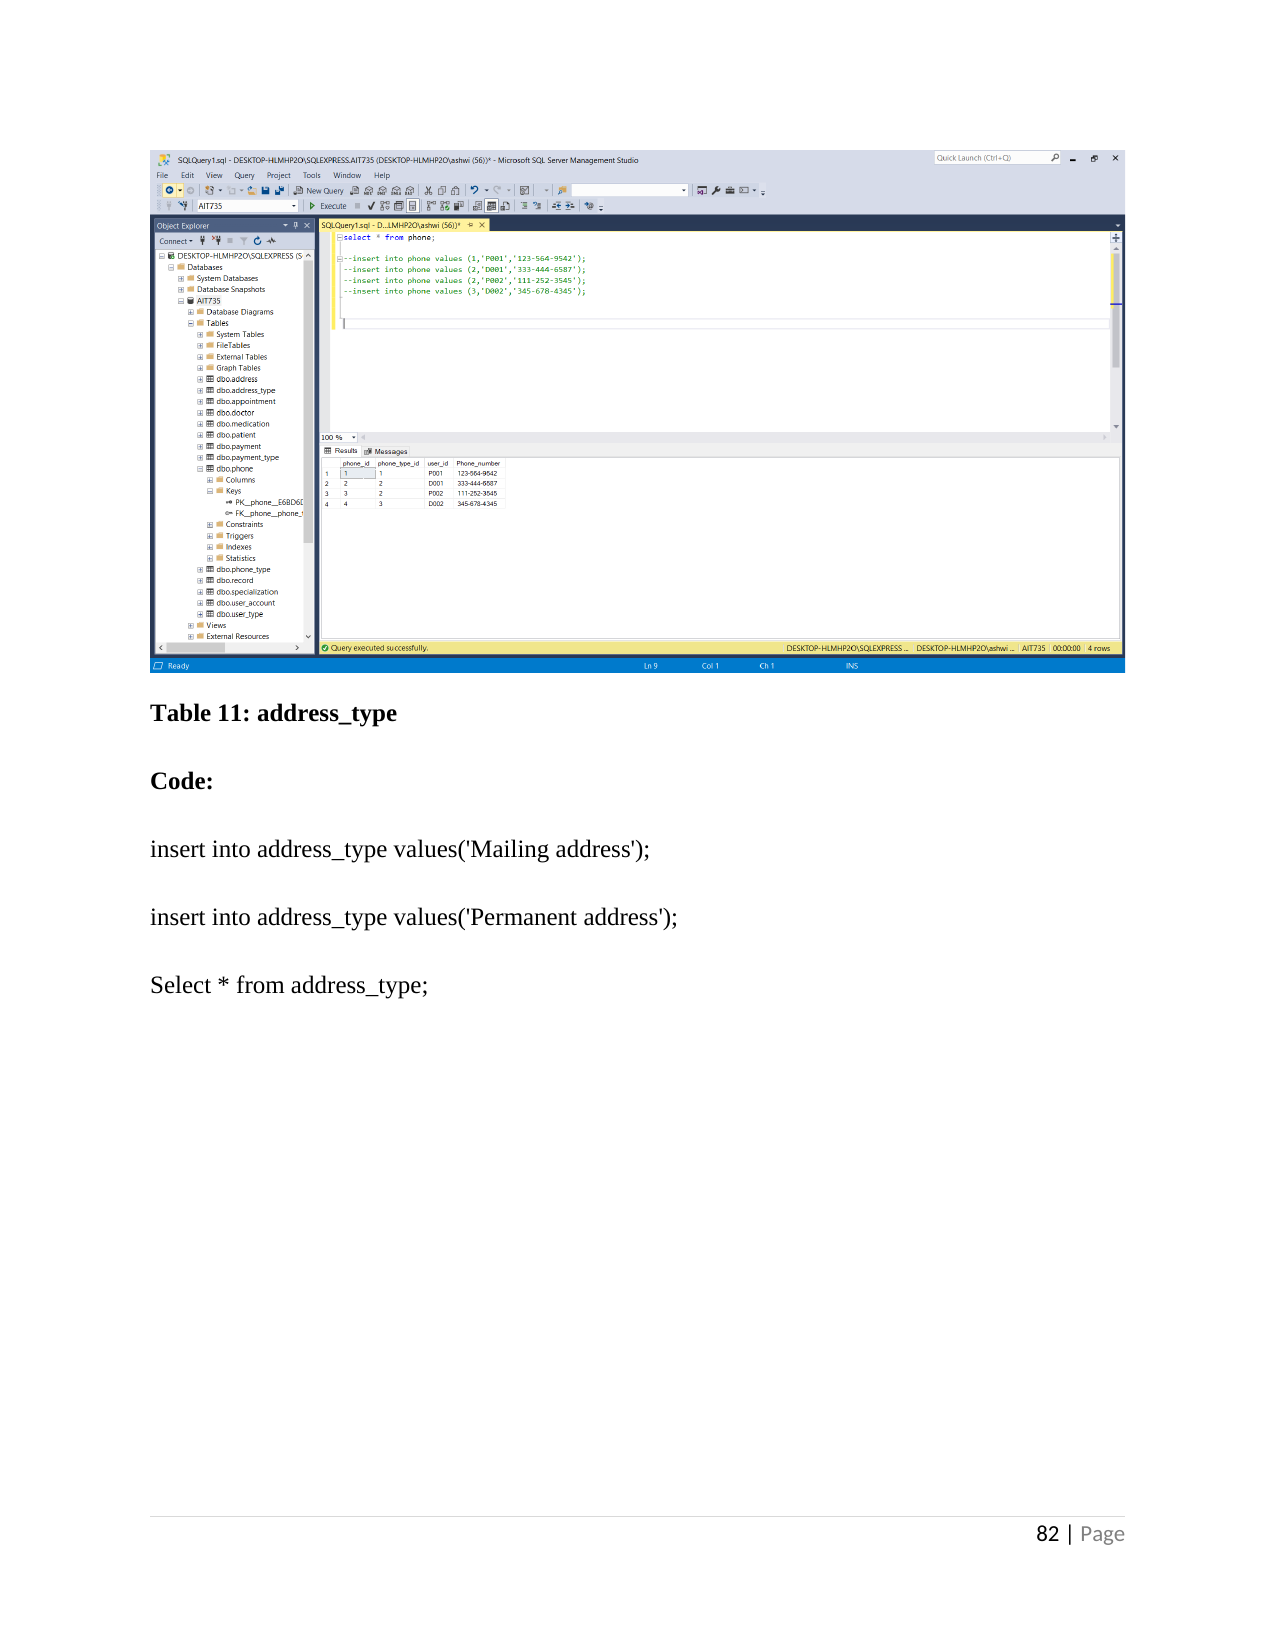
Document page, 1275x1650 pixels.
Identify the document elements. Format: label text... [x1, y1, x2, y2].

text Code: [150, 766, 1125, 795]
text Select * from address_type; [150, 971, 1125, 999]
text Table 11: address_type [150, 698, 1125, 727]
text insert into address_type values('Mailing address'); [150, 834, 1125, 863]
text insert into address_type values('Permanent address'); [150, 902, 1125, 931]
picture [150, 150, 1125, 673]
